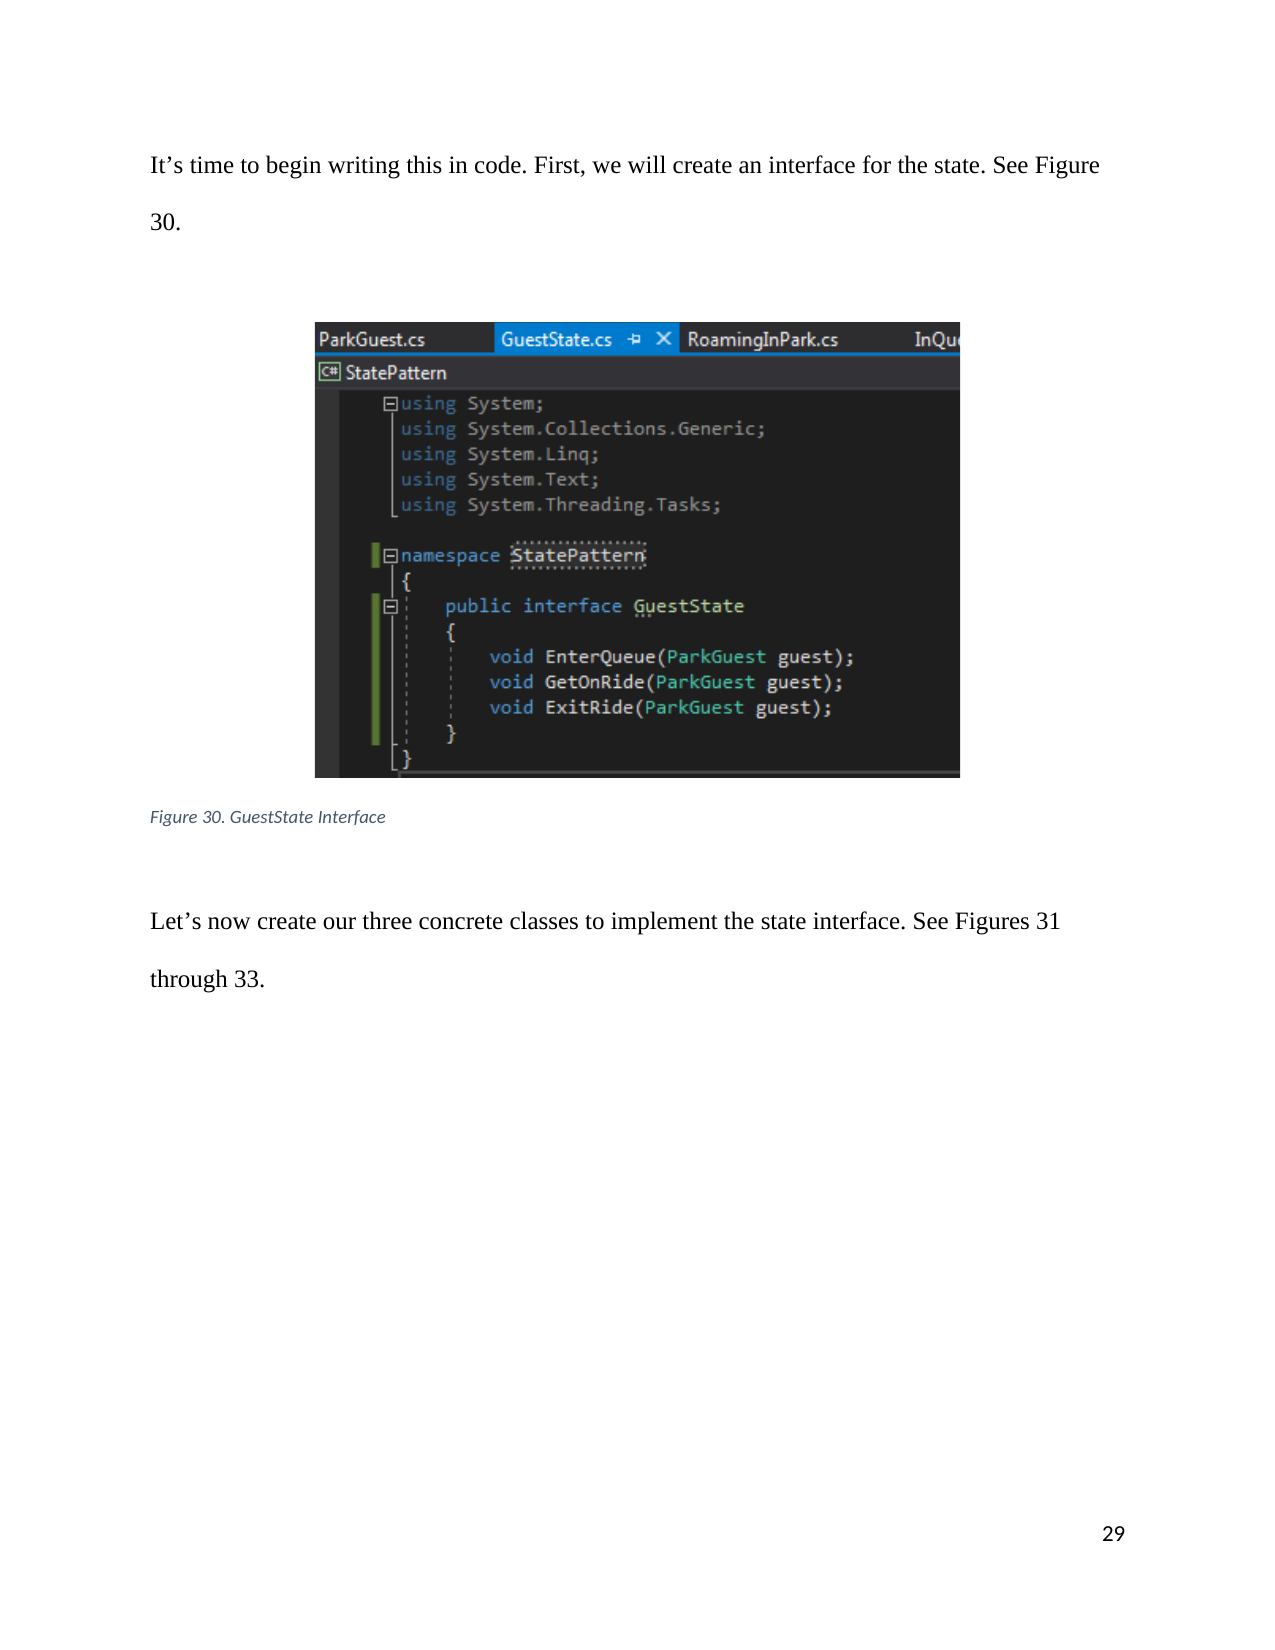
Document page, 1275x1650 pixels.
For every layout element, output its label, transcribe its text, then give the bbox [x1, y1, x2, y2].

text It’s time to begin writing this in code. First, we will create an interface for the state. See Figure 30. [150, 150, 1125, 236]
text Let’s now create our three concrete classes to implement the state interface. See Figures 31 through 33. [150, 906, 1125, 993]
picture [314, 322, 961, 778]
text Figure 30. GuestState Interface [150, 805, 1125, 828]
